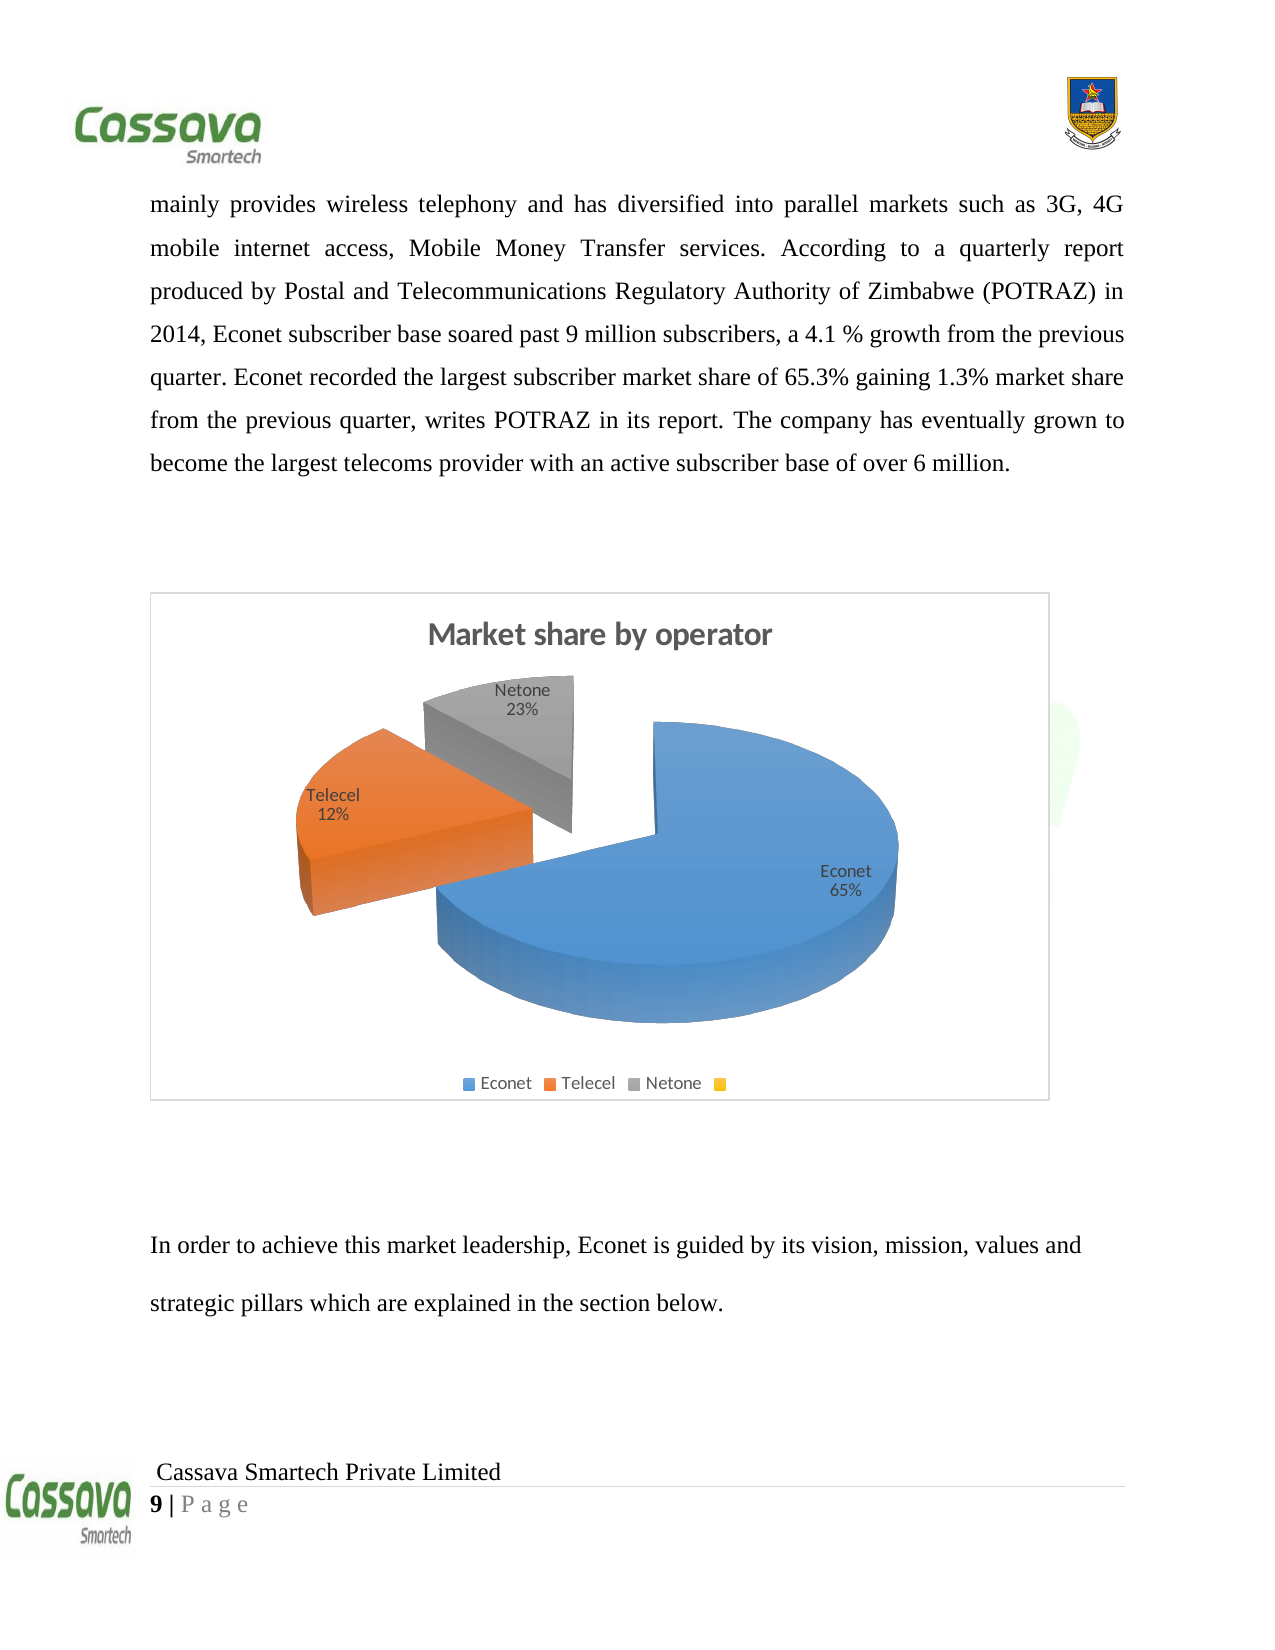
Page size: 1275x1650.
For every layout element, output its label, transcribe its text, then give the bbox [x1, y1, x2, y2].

picture [1, 1458, 140, 1558]
picture [68, 95, 275, 175]
text In order to achieve this market leadership, Econet is guided by its vision, mission, values and strategic pillars which are explained in the section below. [150, 1230, 1125, 1316]
picture [1061, 75, 1125, 161]
